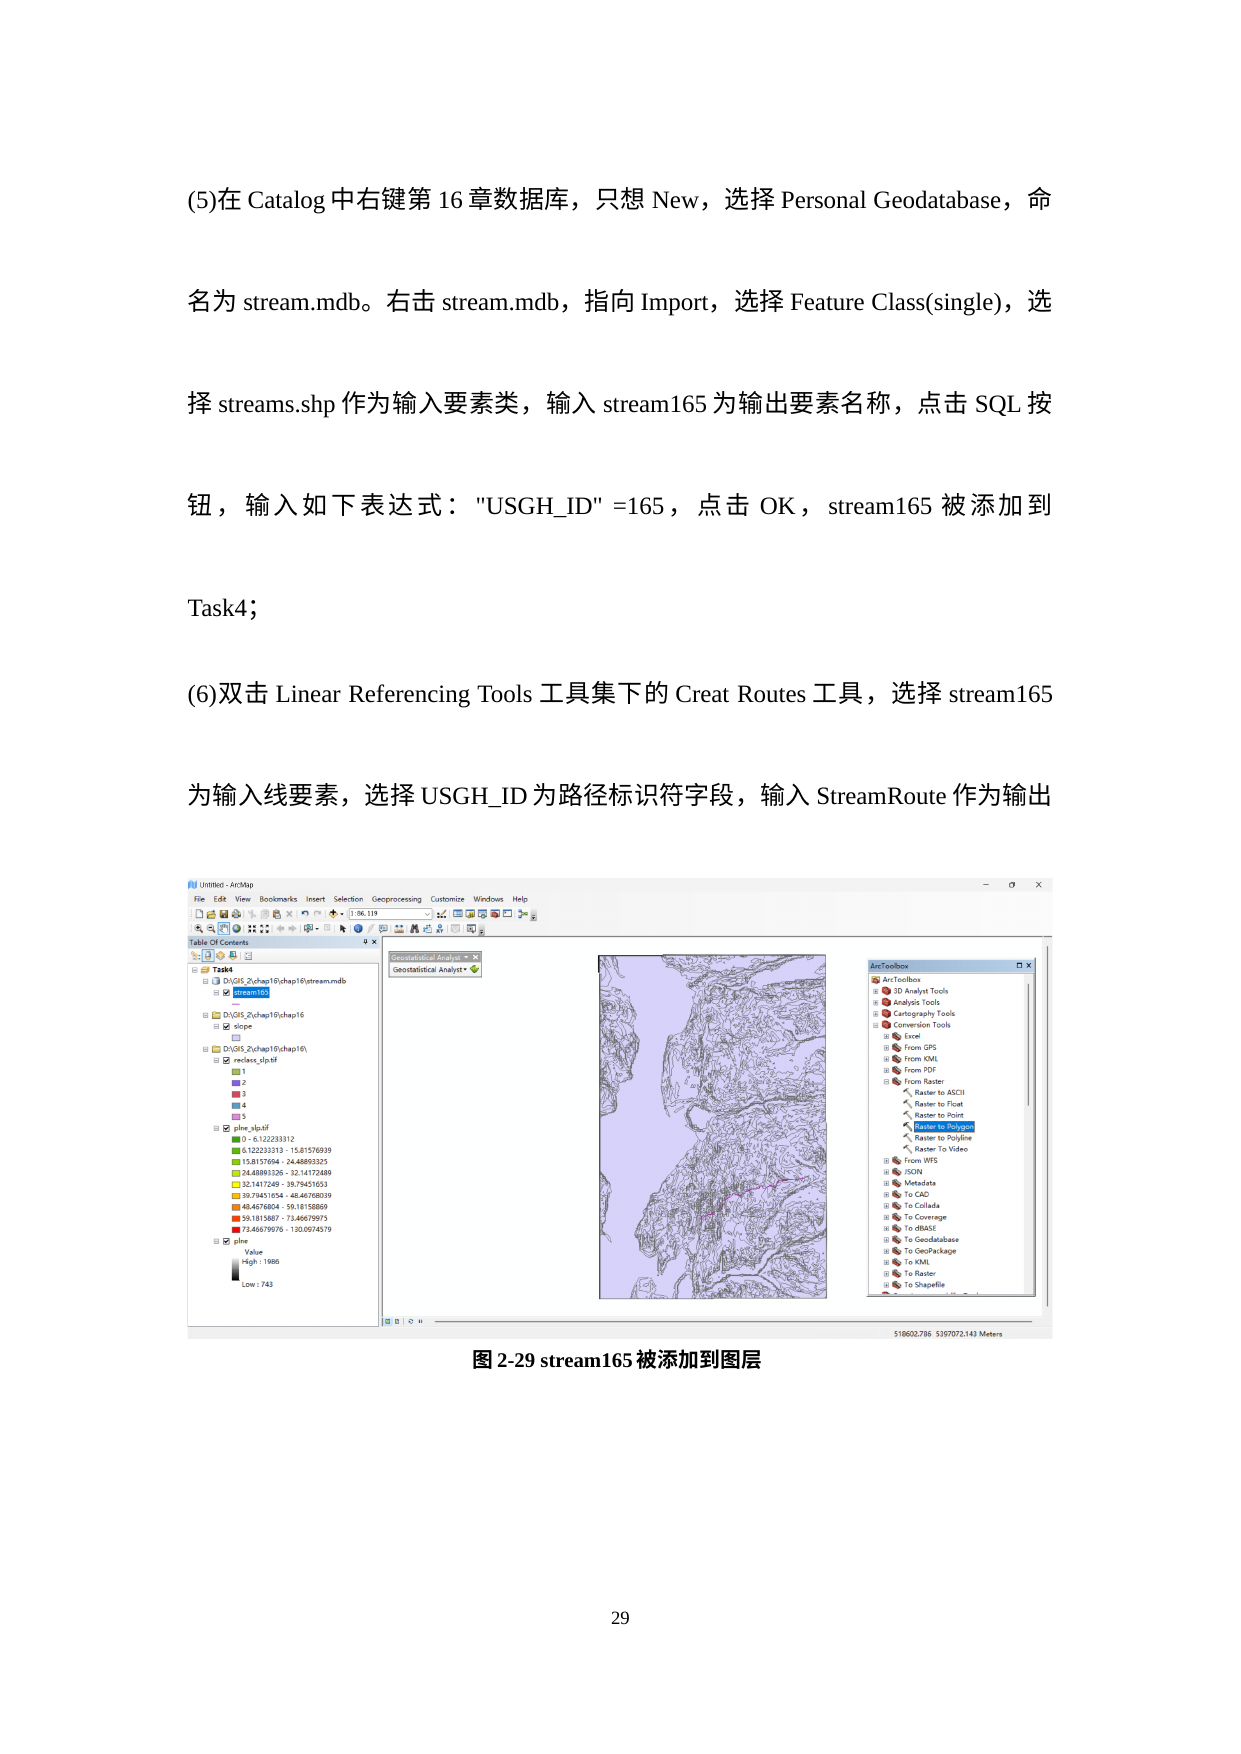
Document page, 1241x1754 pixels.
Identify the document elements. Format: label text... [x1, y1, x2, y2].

text (5)在Catalog中右键第16章数据库，只想New，选择Personal Geodatabase，命名为stream.mdb。右击stream.mdb，指向Import，选择Feature Class(single)，选择streams.shp作为输入要素类，输入stream165为输出要素名称，点击SQL按钮，输入如下表达式："USGH_ID" =165，点击OK，stream165被添加到Task4； [187, 164, 1053, 639]
text (6)双击Linear Referencing Tools工具集下的Creat Routes工具，选择stream165为输入线要素，选择USGH_ID为路径标识符字段，输入StreamRoute作为输出路径要素； [187, 657, 1053, 827]
picture [187, 878, 1053, 1339]
